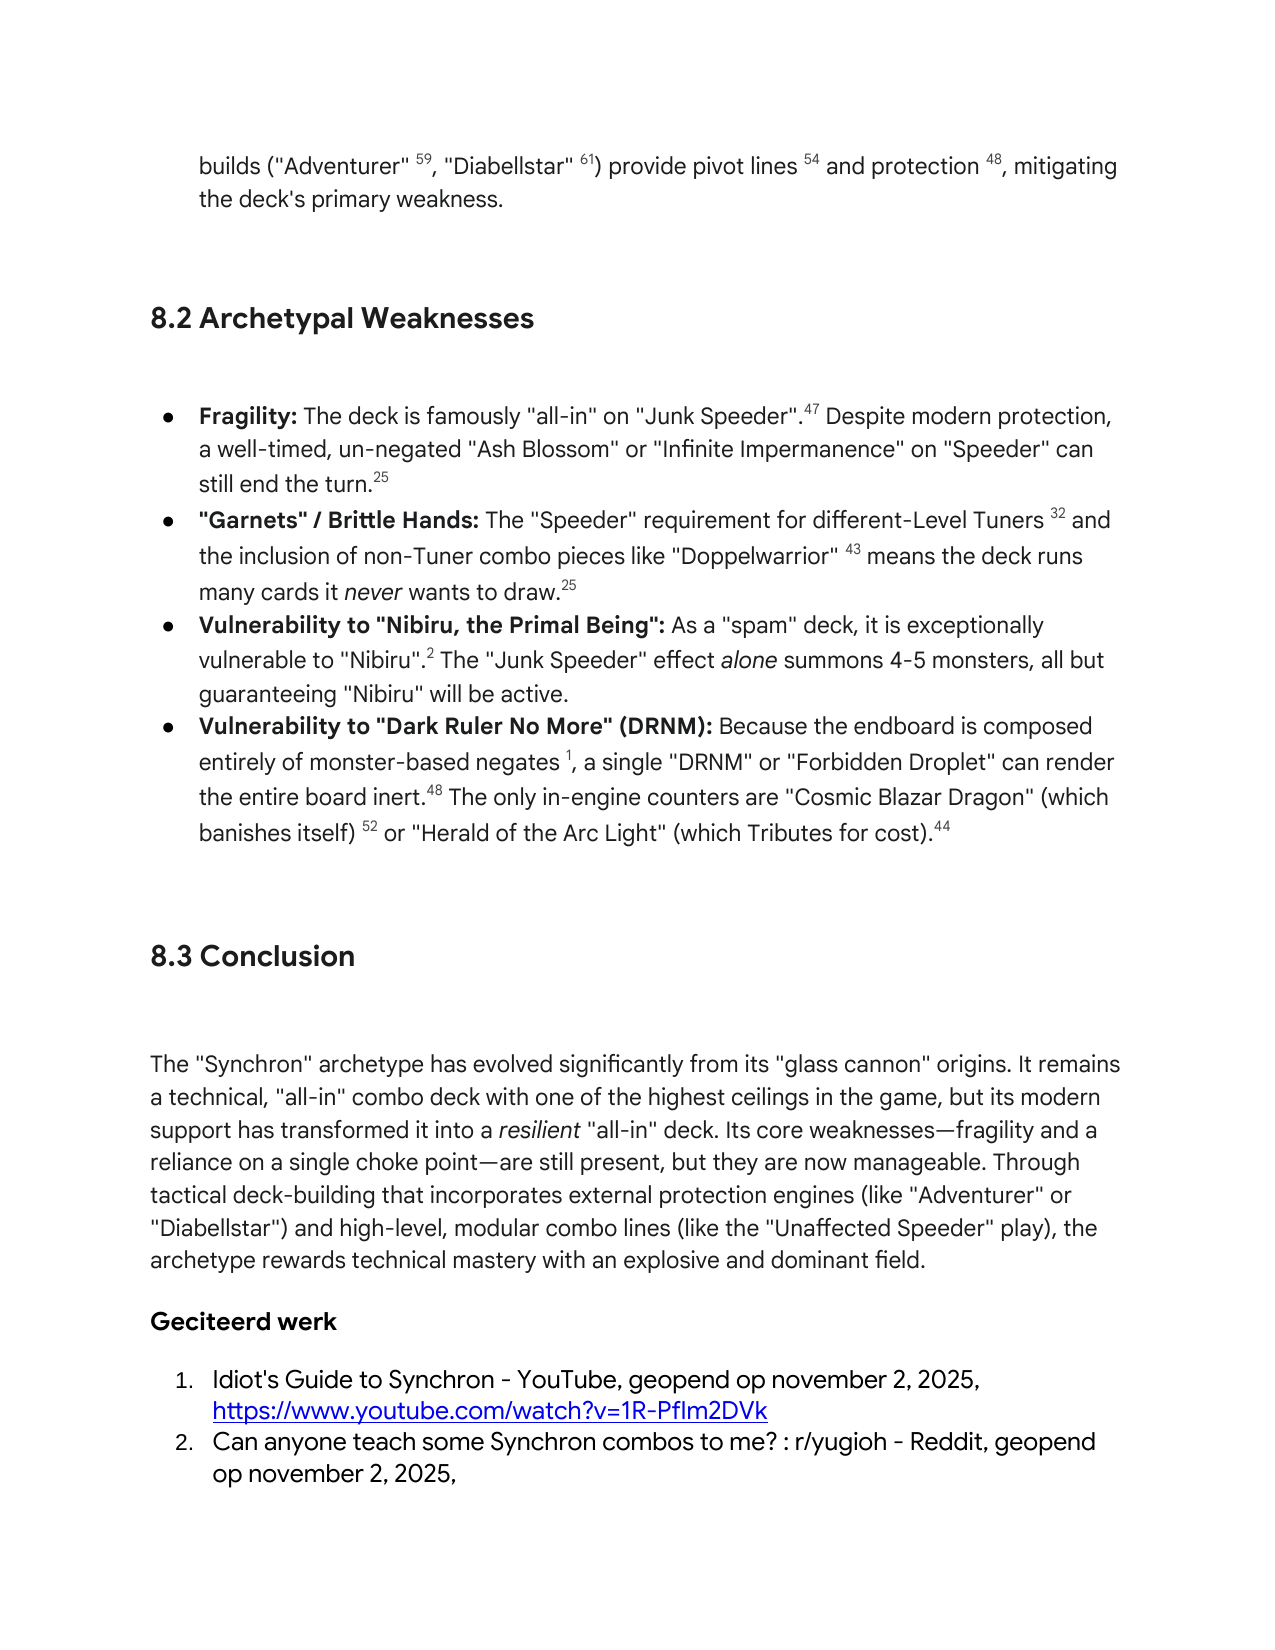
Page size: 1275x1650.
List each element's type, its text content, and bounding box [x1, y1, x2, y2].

subtitle 8.2 Archetypal Weaknesses [150, 301, 1125, 337]
list Vulnerability to "Nibiru, the Primal Being": As a "spam" deck, it is exceptionally vulnerable to "Nibiru".2 The "Junk Speeder" effect alone summons 4-5 monsters, all but guaranteeing "Nibiru" will be active. [161, 611, 1125, 709]
subtitle Geciteerd werk [150, 1306, 1125, 1337]
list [175, 1427, 1125, 1489]
subtitle 8.3 Conclusion [150, 939, 1125, 975]
list Idiot's Guide to Synchron - YouTube, geopend op november 2, 2025, https://www.youtube.com/watch?v=1R-PfIm2DVk [175, 1364, 1125, 1427]
text The "Synchron" archetype has evolved significantly from its "glass cannon" origins. It remains a technical, "all-in" combo deck with one of the highest ceilings in the game, but its modern support has transformed it into a resilient "all-in" deck. Its core weaknesses—fragility and a reliance on a single choke point—are still present, but they are now manageable. Through tactical deck-building that incorporates external protection engines (like "Adventurer" or "Diabellstar") and high-level, modular combo lines (like the "Unaffected Speeder" play), the archetype rewards technical mastery with an explosive and dominant field. [150, 1051, 1125, 1276]
list Fragility: The deck is famously "all-in" on "Junk Speeder".47 Despite modern protection, a well-timed, un-negated "Ash Blossom" or "Infinite Impermanence" on "Speeder" can still end the turn.25 [161, 400, 1125, 500]
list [161, 150, 1125, 214]
list Vulnerability to "Dark Ruler No More" (DRNM): Because the endboard is composed entirely of monster-based negates 1, a single "DRNM" or "Forbidden Droplet" can render the entire board inert.48 The only in-engine counters are "Cosmic Blazar Dragon" (which banishes itself) 52 or "Herald of the Arc Light" (which Tributes for cost).44 [161, 713, 1125, 848]
list "Garnets" / Brittle Hands: The "Speeder" requirement for different-Level Tuners 32 and the inclusion of non-Tuner combo pieces like "Doppelwarrior" 43 means the deck runs many cards it never wants to draw.25 [161, 504, 1125, 607]
